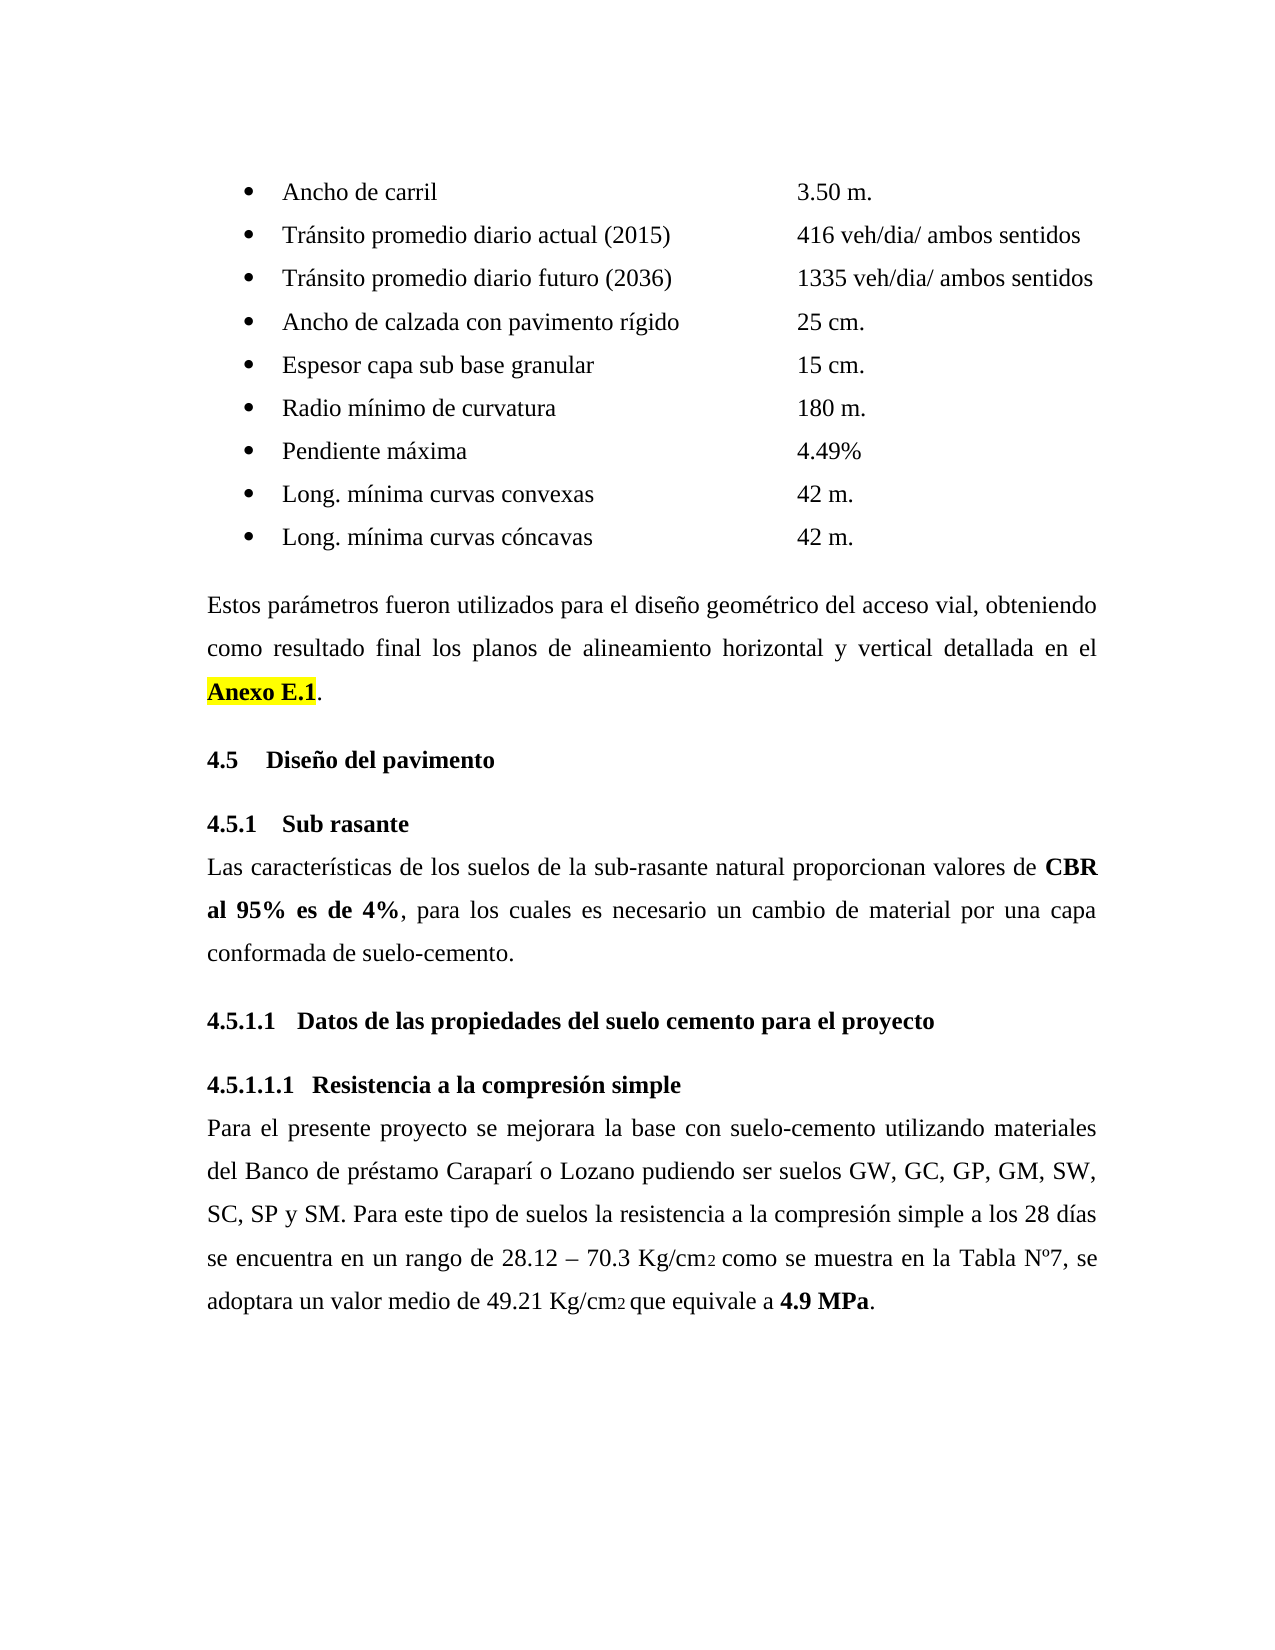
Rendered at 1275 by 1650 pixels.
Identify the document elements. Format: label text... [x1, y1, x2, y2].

list Tránsito promedio diario futuro (2036) 1335 veh/dia/ ambos sentidos [244, 263, 1098, 292]
subtitle Diseño del pavimento [207, 745, 1098, 773]
text Para el presente proyecto se mejorara la base con suelo-cemento utilizando materiales del Banco de préstamo Caraparí o Lozano pudiendo ser suelos GW, GC, GP, GM, SW, SC, SP y SM. Para este tipo de suelos la resistencia a la compresión simple a los 28 días se encuentra en un rango de 28.12 – 70.3 Kg/cm2 como se muestra en la Tabla Nº7, se adoptara un valor medio de 49.21 Kg/cm2 que equivale a 4.9 MPa. [207, 1113, 1098, 1314]
subtitle Sub rasante [207, 809, 1098, 837]
text Estos parámetros fueron utilizados para el diseño geométrico del acceso vial, obteniendo como resultado final los planos de alineamiento horizontal y vertical detallada en el Anexo E.1. [207, 590, 1098, 705]
list Long. mínima curvas cóncavas 42 m. [244, 522, 1098, 551]
list Radio mínimo de curvatura 180 m. [244, 393, 1098, 422]
subtitle Resistencia a la compresión simple [207, 1070, 1098, 1099]
list Tránsito promedio diario actual (2015) 416 veh/dia/ ambos sentidos [244, 220, 1098, 249]
list Ancho de calzada con pavimento rígido 25 cm. [244, 307, 1098, 335]
list Espesor capa sub base granular 15 cm. [244, 350, 1098, 378]
list Long. mínima curvas convexas 42 m. [244, 479, 1098, 508]
text Las características de los suelos de la sub-rasante natural proporcionan valores de CBR al 95% es de 4%, para los cuales es necesario un cambio de material por una capa conformada de suelo-cemento. [207, 852, 1098, 967]
subtitle Datos de las propiedades del suelo cemento para el proyecto [207, 1006, 1098, 1035]
list Pendiente máxima 4.49% [244, 436, 1098, 465]
list Ancho de carril 3.50 m. [244, 177, 1098, 206]
